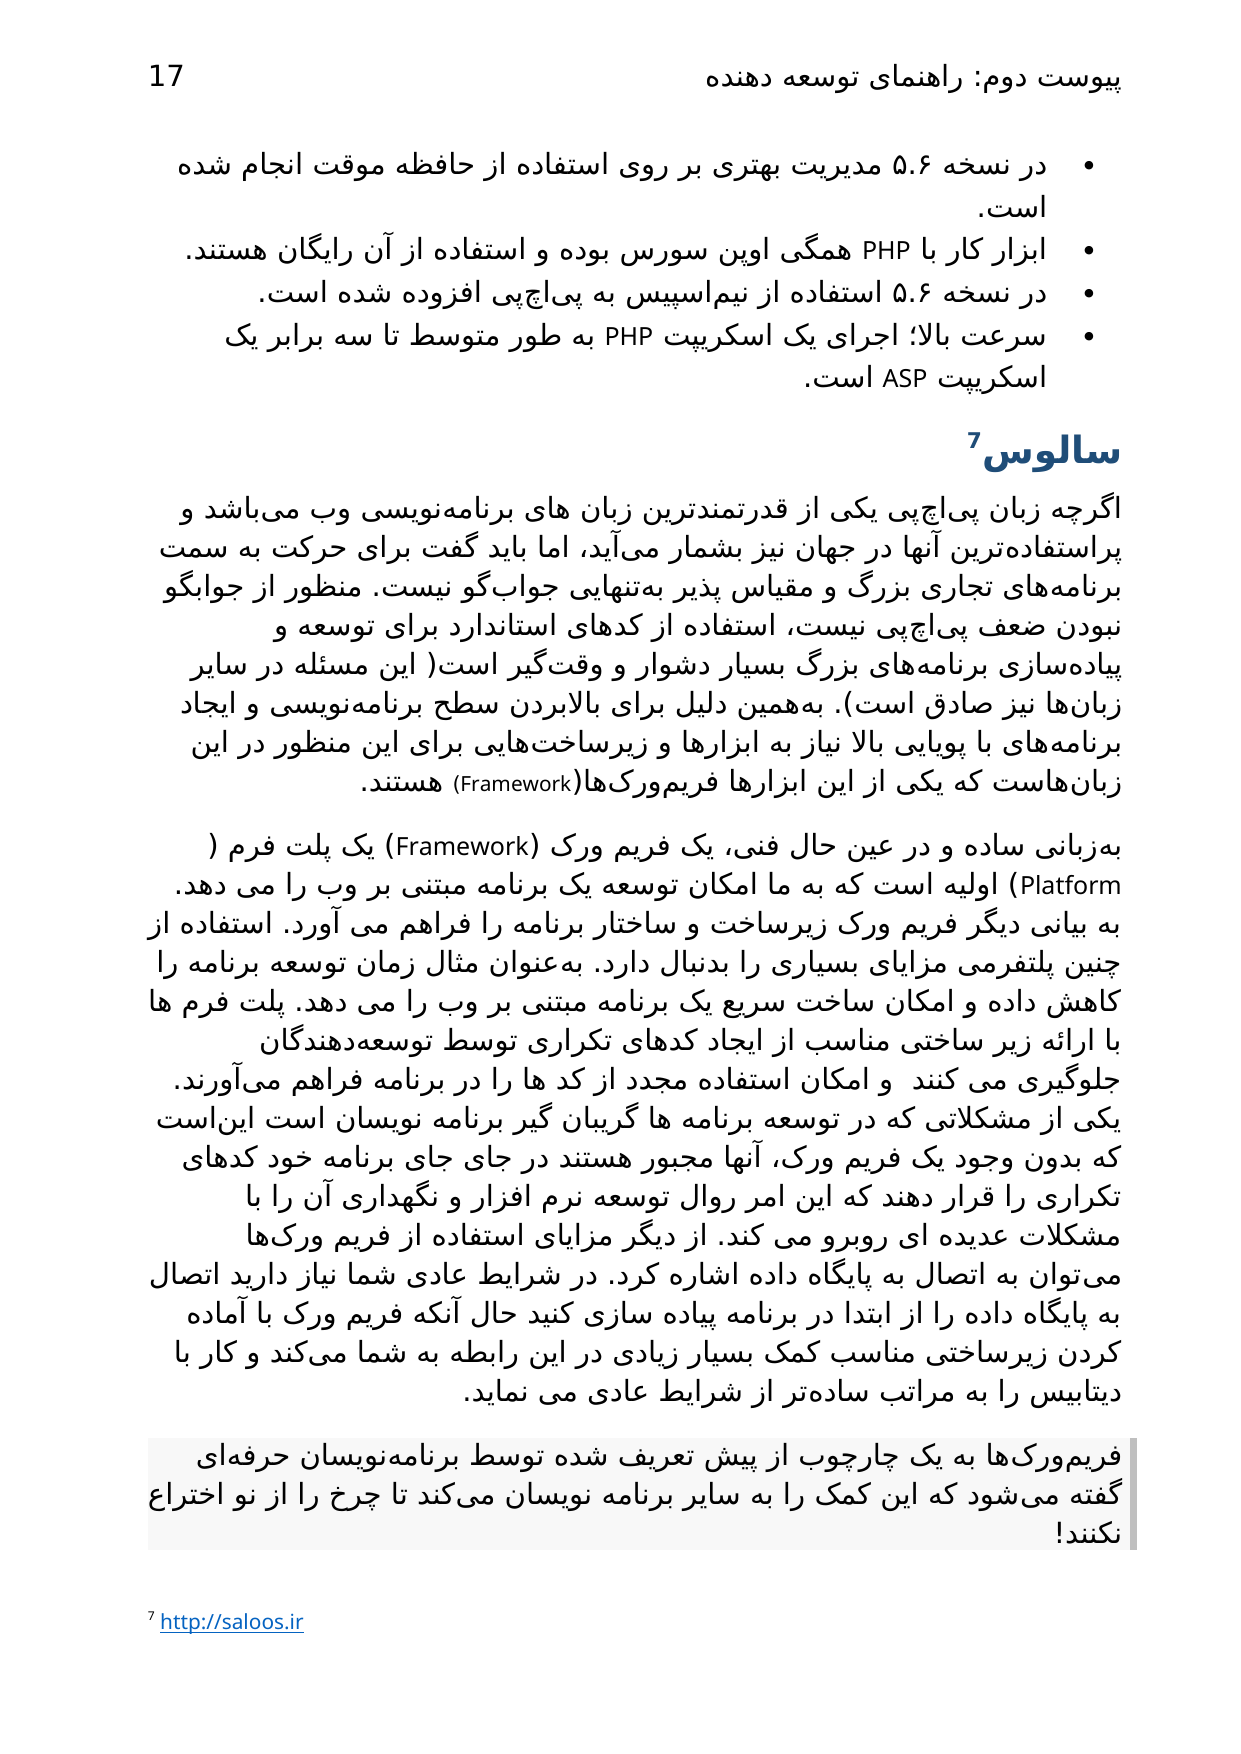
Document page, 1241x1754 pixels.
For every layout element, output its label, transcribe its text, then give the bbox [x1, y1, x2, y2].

subtitle سالوس [148, 428, 1122, 472]
text به‌زبانی ساده و در عین حال فنی، یک فریم ورک (Framework) یک پلت فرم (Platform) اولیه است که به ما امکان توسعه یک برنامه مبتنی بر وب را می دهد. به بیانی دیگر فریم ورک زیرساخت و ساختار برنامه را فراهم می آورد. استفاده از چنین پلتفرمی مزایای بسیاری را بدنبال دارد. به‌عنوان مثال زمان توسعه برنامه را کاهش داده و امکان ساخت سریع یک برنامه مبتنی بر وب را می دهد. پلت فرم ها با ارائه زیر ساختی مناسب از ایجاد کدهای تکراری توسط توسعه‌دهندگان جلوگیری می کنند و امکان استفاده مجدد از کد ها را در برنامه فراهم می‌آورند. یکی از مشکلاتی که در توسعه برنامه ها گریبان گیر برنامه نویسان است این‌است که بدون وجود یک فریم ورک، آنها مجبور هستند در جای جای برنامه خود کدهای تکراری را قرار دهند که این امر روال توسعه نرم افزار و نگهداری آن را با مشکلات عدیده ای روبرو می کند. از دیگر مزایای استفاده از فریم ورک‌ها می‌توان به اتصال به پایگاه داده اشاره کرد. در شرایط عادی شما نیاز دارید اتصال به پایگاه داده را از ابتدا در برنامه پیاده سازی کنید حال آنکه فریم ورک با آماده کردن زیرساختی مناسب کمک بسیار زیادی در این رابطه به شما می‌کند و کار با دیتابیس را به مراتب ساده‌تر از شرایط عادی می نماید. [148, 828, 1122, 1408]
list سرعت بالا؛ اجرای یک اسکریپت PHP به طور متوسط تا سه برابر یک اسکریپت ASP است. [148, 318, 1084, 395]
list ابزار کار با PHP همگی اوپن سورس بوده و استفاده از آن رایگان هستند. [148, 232, 1084, 267]
text فریم‌ورک‌ها به یک چارچوب از پیش تعریف شده توسط برنامه‌نویسان حرفه‌ای گفته می‌شود که این کمک را به سایر برنامه نویسان می‌کند تا چرخ را از نو اختراع نکنند! [148, 1438, 1130, 1550]
list در نسخه ۵.۶ مدیریت بهتری بر روی استفاده از حافظه موقت انجام شده است. [148, 148, 1084, 224]
list در نسخه ۵.۶ استفاده از نیم‌اسپیس به پی‌اچ‌پی افزوده شده است. [148, 275, 1084, 309]
text اگرچه زبان پی‌اچ‌پی یکی از قدرتمندترین زبان های برنامه‌نویسی وب می‌باشد و پراستفاده‌ترین آنها در جهان نیز بشمار می‌آید، اما باید گفت برای حرکت به سمت برنامه‌های تجاری بزرگ و مقیاس پذیر به‌تنهایی جواب‌گو نیست. منظور از جوابگو نبودن ضعف پی‌اچ‌پی نیست، استفاده از کدهای استاندارد برای توسعه و پیاده‌سازی برنامه‌های بزرگ بسیار دشوار و وقت‌گیر است( این مسئله در سایر زبان‌ها نیز صادق است). به‌همین دلیل برای بالابردن سطح برنامه‌نویسی و ایجاد برنامه‌های با پویایی بالا نیاز به ابزارها و زیرساخت‌هایی برای این منظور در این زبان‌هاست که یکی از این ابزارها فریم‌ورک‌ها(Framework) هستند. [148, 491, 1122, 798]
